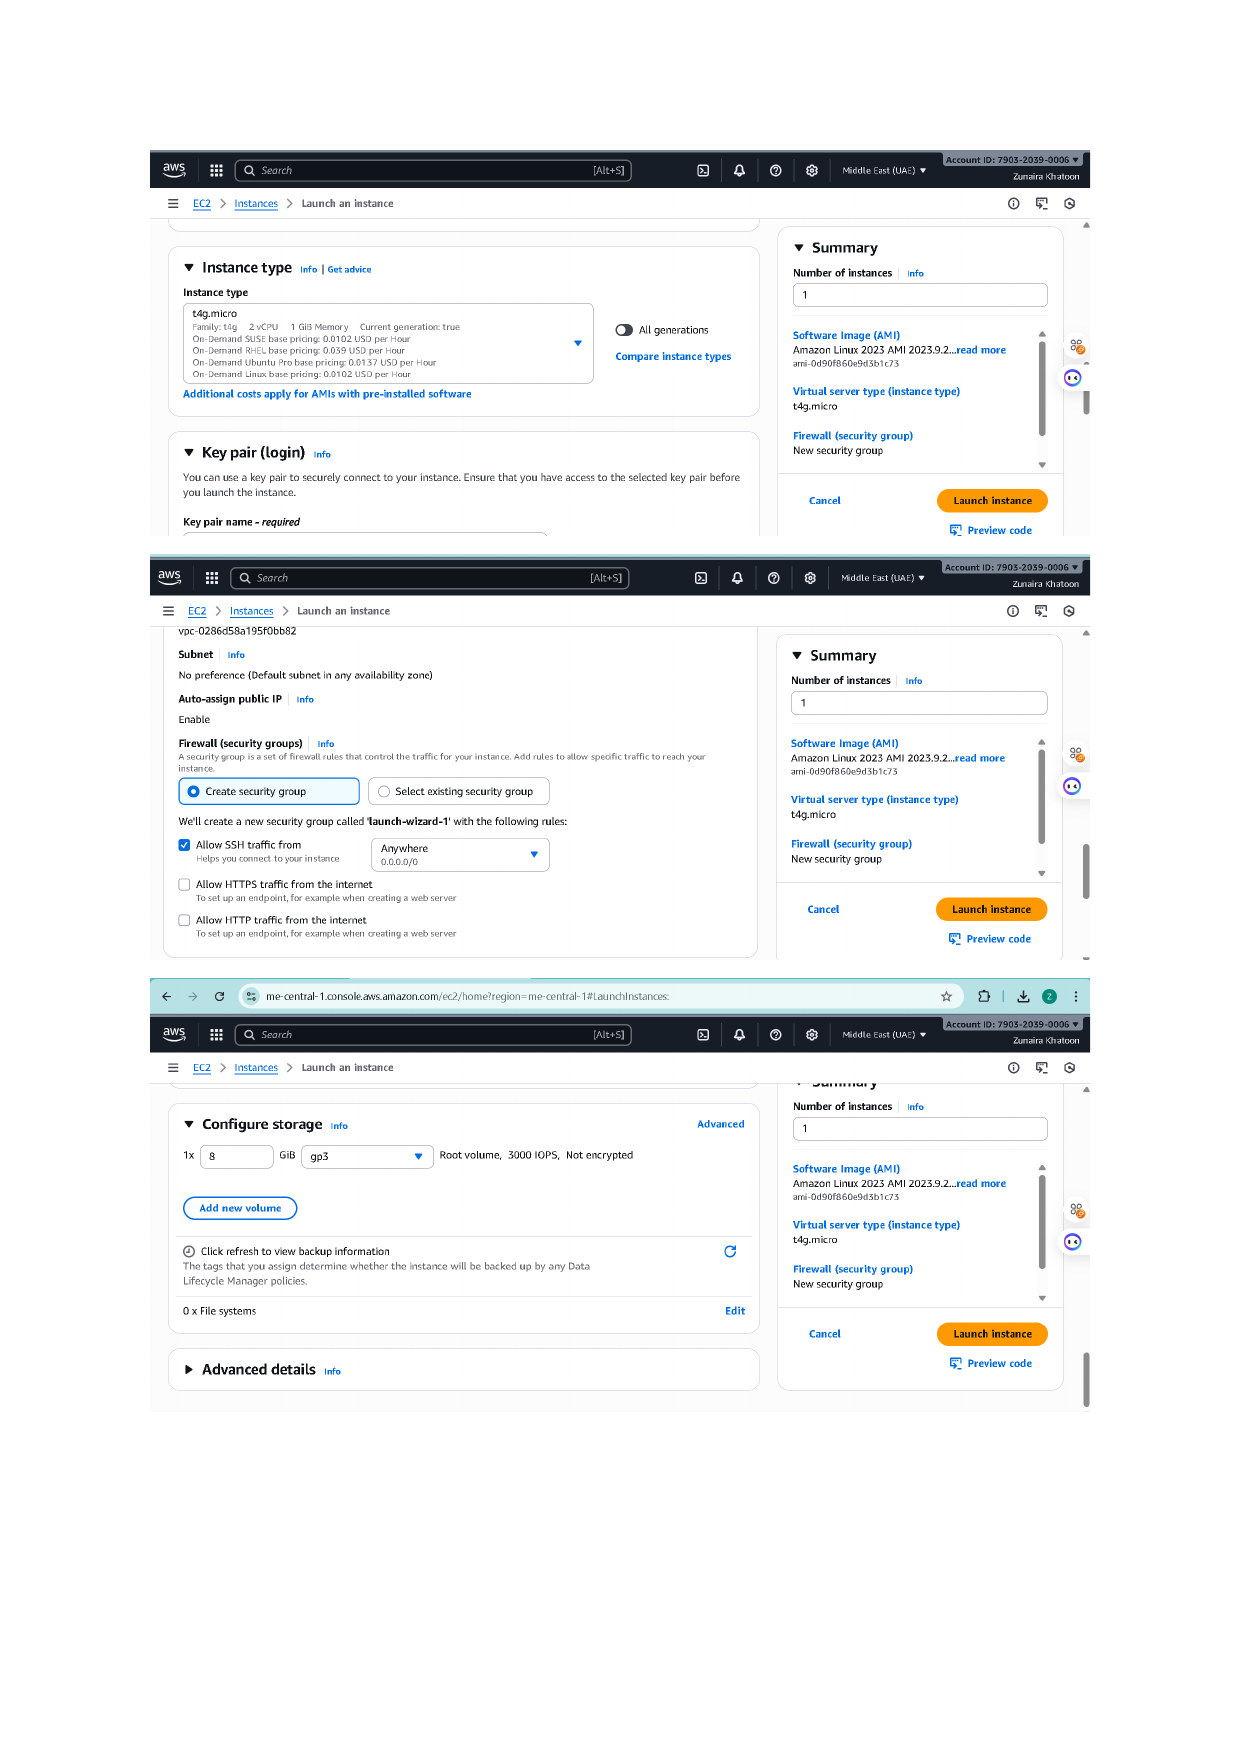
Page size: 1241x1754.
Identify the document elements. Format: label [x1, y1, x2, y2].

picture [150, 554, 1091, 960]
picture [150, 978, 1091, 1412]
picture [150, 150, 1091, 536]
